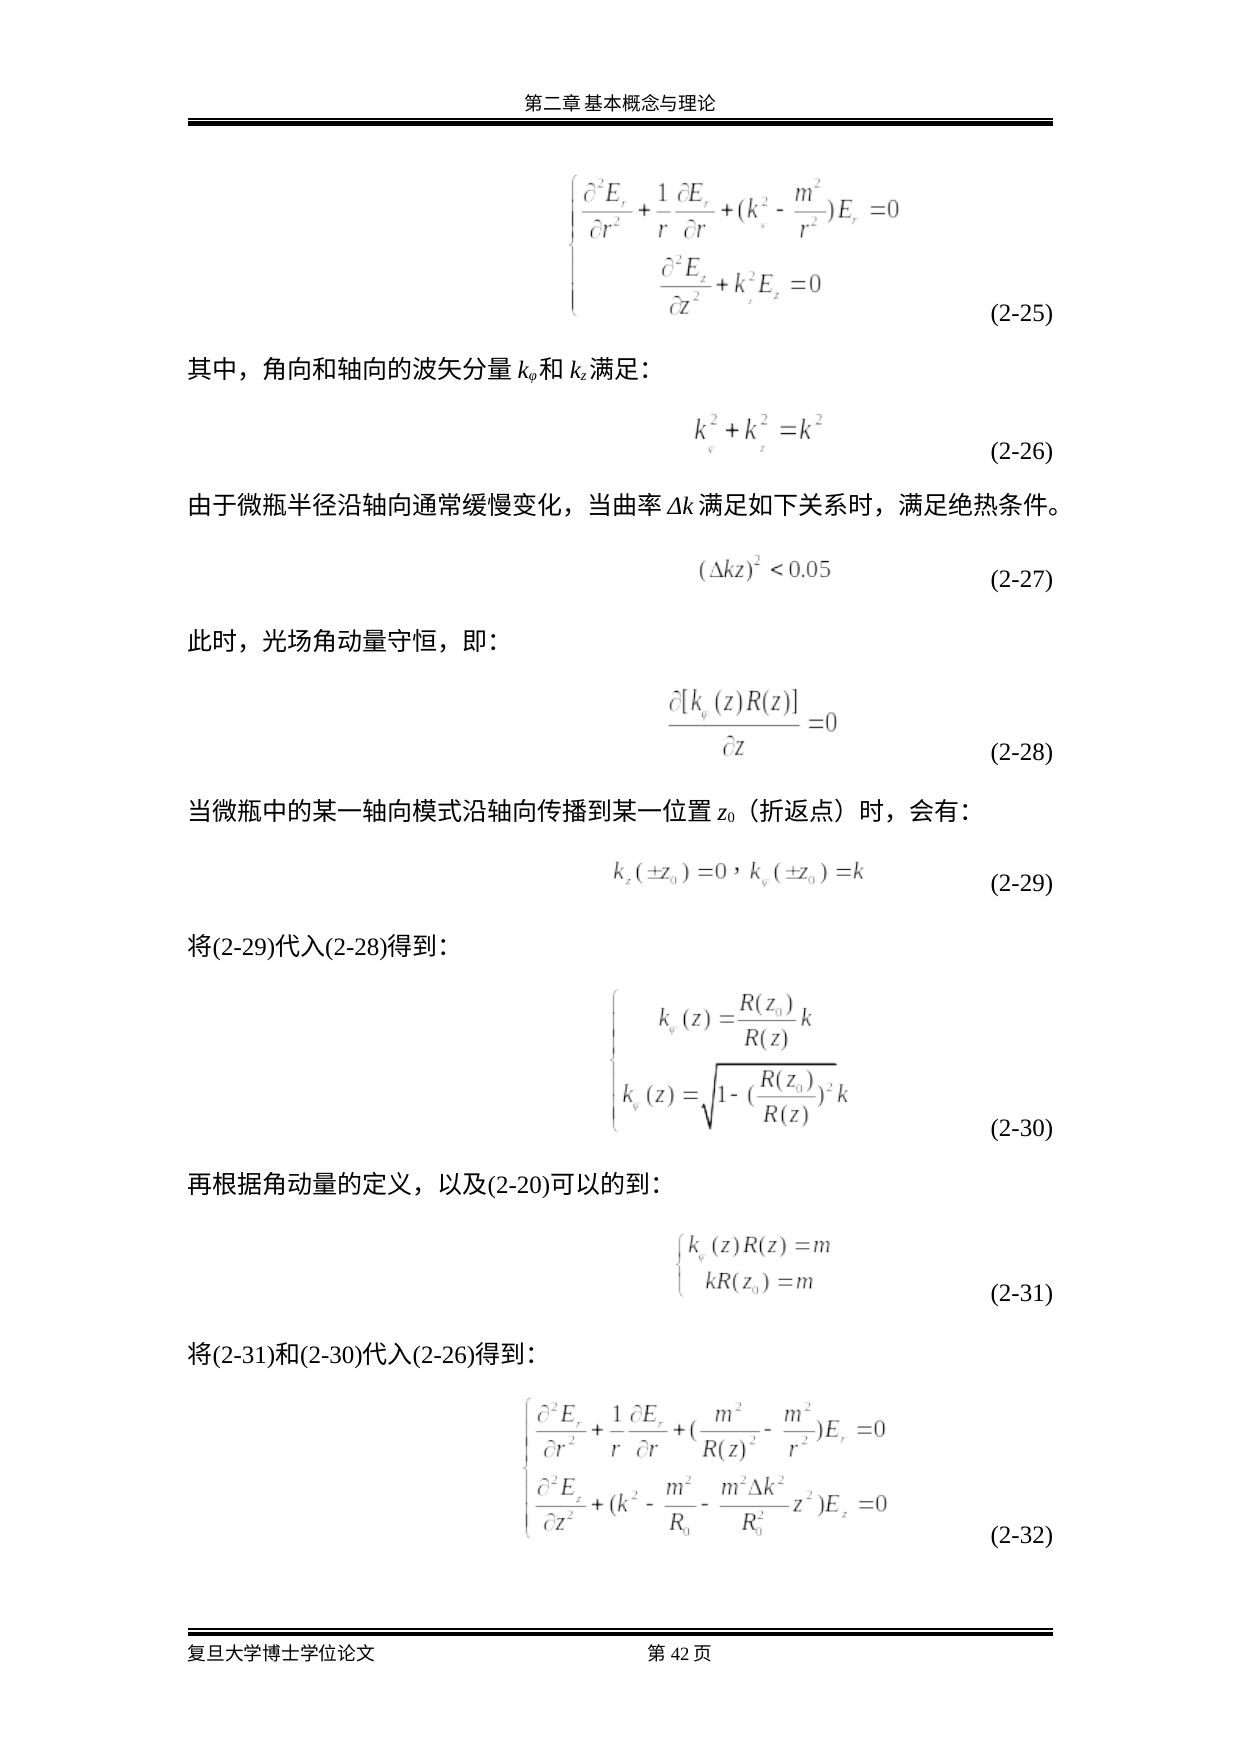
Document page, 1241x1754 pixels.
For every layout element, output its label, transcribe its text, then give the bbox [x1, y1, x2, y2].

text 此时，光场角动量守恒，即： [187, 605, 1053, 673]
text (2-28) [187, 673, 1053, 775]
text 由于微瓶半径沿轴向通常缓慢变化，当曲率Δk满足如下关系时，满足绝热条件。 [187, 469, 1053, 537]
text (2-27) [187, 537, 1053, 605]
text (2-32) [187, 1386, 1053, 1556]
text (2-30) [187, 979, 1053, 1149]
text (2-26) [187, 402, 1053, 469]
text 将(2-29)代入(2-28)得到： [187, 911, 1053, 979]
text 将(2-31)和(2-30)代入(2-26)得到： [187, 1318, 1053, 1386]
text (2-31) [187, 1217, 1053, 1318]
text 再根据角动量的定义，以及(2-20)可以的到： [187, 1149, 1053, 1217]
text 其中，角向和轴向的波矢分量kφ和kz满足： [187, 334, 1053, 402]
text (2-29) [187, 843, 1053, 911]
text 当微瓶中的某一轴向模式沿轴向传播到某一位置z0（折返点）时，会有： [187, 775, 1053, 843]
text (2-25) [187, 164, 1053, 334]
